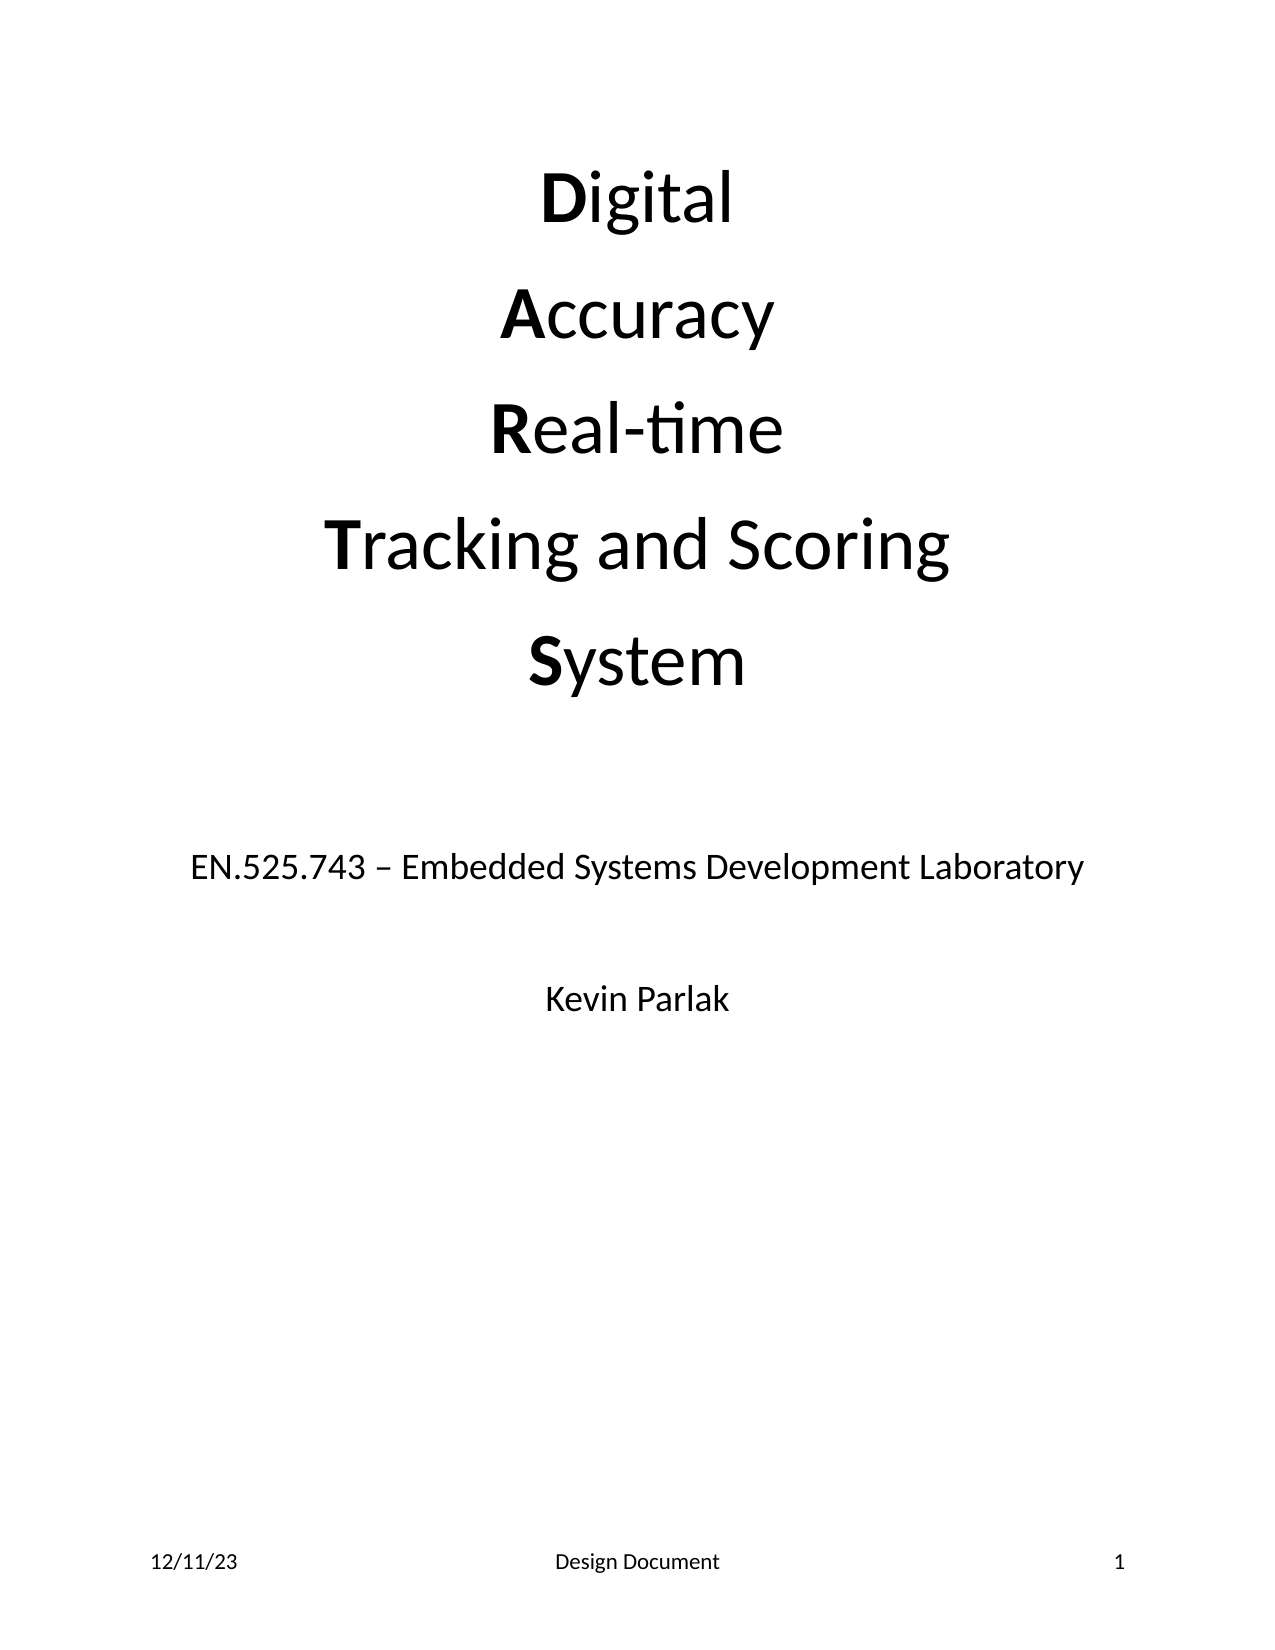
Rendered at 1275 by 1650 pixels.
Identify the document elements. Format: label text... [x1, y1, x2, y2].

text EN.525.743 – Embedded Systems Development Laboratory [150, 843, 1125, 889]
text System [150, 612, 1125, 704]
text Kevin Parlak [150, 975, 1125, 1021]
text Tracking and Scoring [150, 497, 1125, 588]
text Real-time [150, 381, 1125, 473]
text Digital [150, 150, 1125, 242]
text Accuracy [150, 266, 1125, 357]
